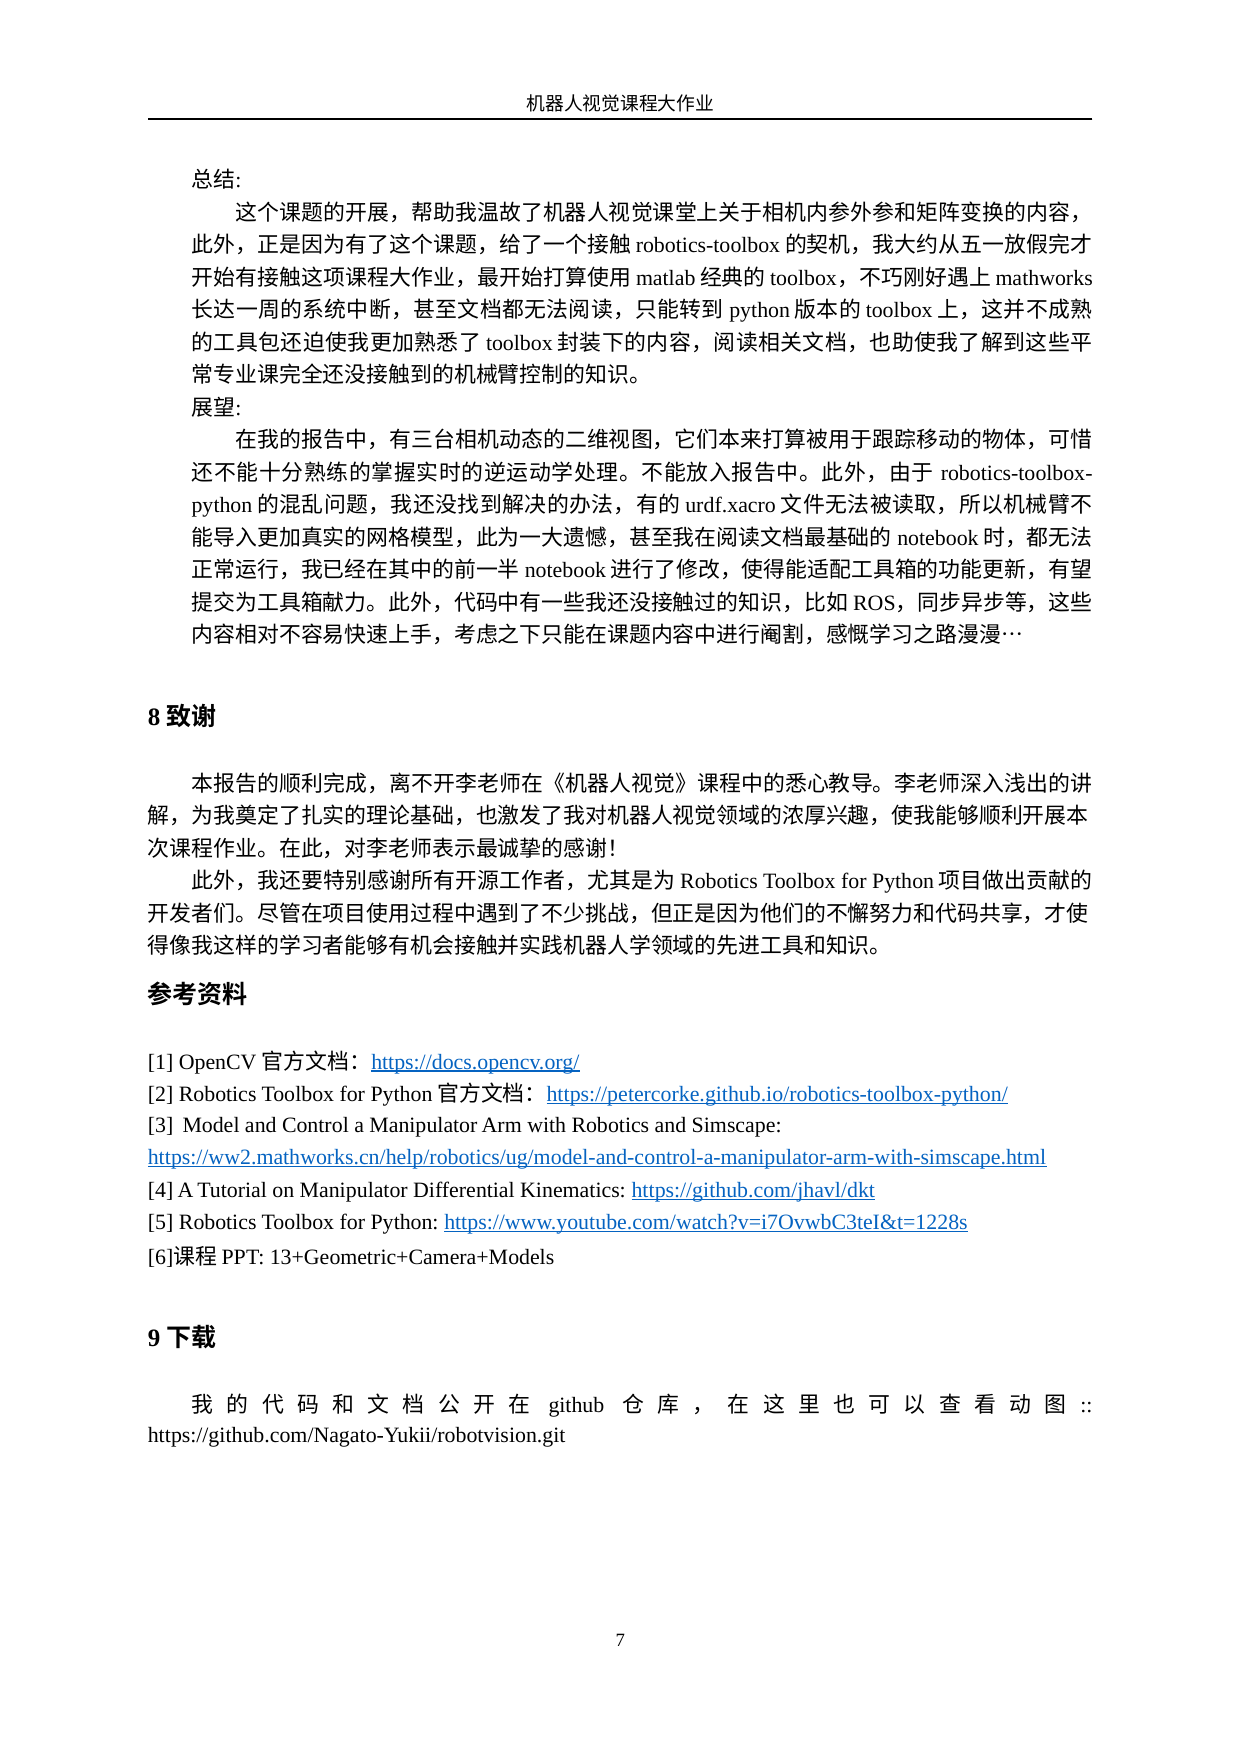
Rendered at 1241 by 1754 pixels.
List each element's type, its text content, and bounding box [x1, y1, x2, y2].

text [4] A Tutorial on Manipulator Differential Kinematics: https://github.com/jhavl/dkt [148, 1173, 1092, 1206]
text 此外，我还要特别感谢所有开源工作者，尤其是为Robotics Toolbox for Python项目做出贡献的开发者们。尽管在项目使用过程中遇到了不少挑战，但正是因为他们的不懈努力和代码共享，才使得像我这样的学习者能够有机会接触并实践机器人学领域的先进工具和知识。 [148, 863, 1092, 960]
text 展望: [148, 389, 1092, 422]
text 8 致谢 [148, 682, 1092, 747]
text 我的代码和文档公开在github仓库，在这里也可以查看动图:: https://github.com/Nagato-Yukii/robotvision.git [148, 1386, 1092, 1451]
text 9 下载 [148, 1303, 1092, 1368]
text [3] Model and Control a Manipulator Arm with Robotics and Simscape: https://ww2.mathworks.cn/help/robotics/ug/model-and-control-a-manipulator-arm-with-simscape.html [148, 1108, 1092, 1173]
text [6]课程PPT: 13+Geometric+Camera+Models [148, 1238, 1092, 1271]
text [5] Robotics Toolbox for Python: https://www.youtube.com/watch?v=i7OvwbC3teI&t=1228s [148, 1206, 1092, 1238]
text 总结: [148, 162, 1092, 194]
text 本报告的顺利完成，离不开李老师在《机器人视觉》课程中的悉心教导。李老师深入浅出的讲解，为我奠定了扎实的理论基础，也激发了我对机器人视觉领域的浓厚兴趣，使我能够顺利开展本次课程作业。在此，对李老师表示最诚挚的感谢！ [148, 765, 1092, 863]
text 参考资料 [148, 960, 1092, 1025]
text [1] OpenCV 官方文档：https://docs.opencv.org/ [148, 1043, 1092, 1076]
text 这个课题的开展，帮助我温故了机器人视觉课堂上关于相机内参外参和矩阵变换的内容，此外，正是因为有了这个课题，给了一个接触robotics-toolbox的契机，我大约从五一放假完才开始有接触这项课程大作业，最开始打算使用matlab经典的toolbox，不巧刚好遇上mathworks长达一周的系统中断，甚至文档都无法阅读，只能转到python版本的toolbox上，这并不成熟的工具包还迫使我更加熟悉了toolbox封装下的内容，阅读相关文档，也助使我了解到这些平常专业课完全还没接触到的机械臂控制的知识。 [191, 194, 1092, 389]
text [2] Robotics Toolbox for Python官方文档：https://petercorke.github.io/robotics-toolbox-python/ [148, 1076, 1092, 1108]
text 在我的报告中，有三台相机动态的二维视图，它们本来打算被用于跟踪移动的物体，可惜还不能十分熟练的掌握实时的逆运动学处理。不能放入报告中。此外，由于robotics-toolbox-python的混乱问题，我还没找到解决的办法，有的urdf.xacro文件无法被读取，所以机械臂不能导入更加真实的网格模型，此为一大遗憾，甚至我在阅读文档最基础的notebook时，都无法正常运行，我已经在其中的前一半notebook进行了修改，使得能适配工具箱的功能更新，有望提交为工具箱献力。此外，代码中有一些我还没接触过的知识，比如ROS，同步异步等，这些内容相对不容易快速上手，考虑之下只能在课题内容中进行阉割，感慨学习之路漫漫… [191, 422, 1092, 649]
